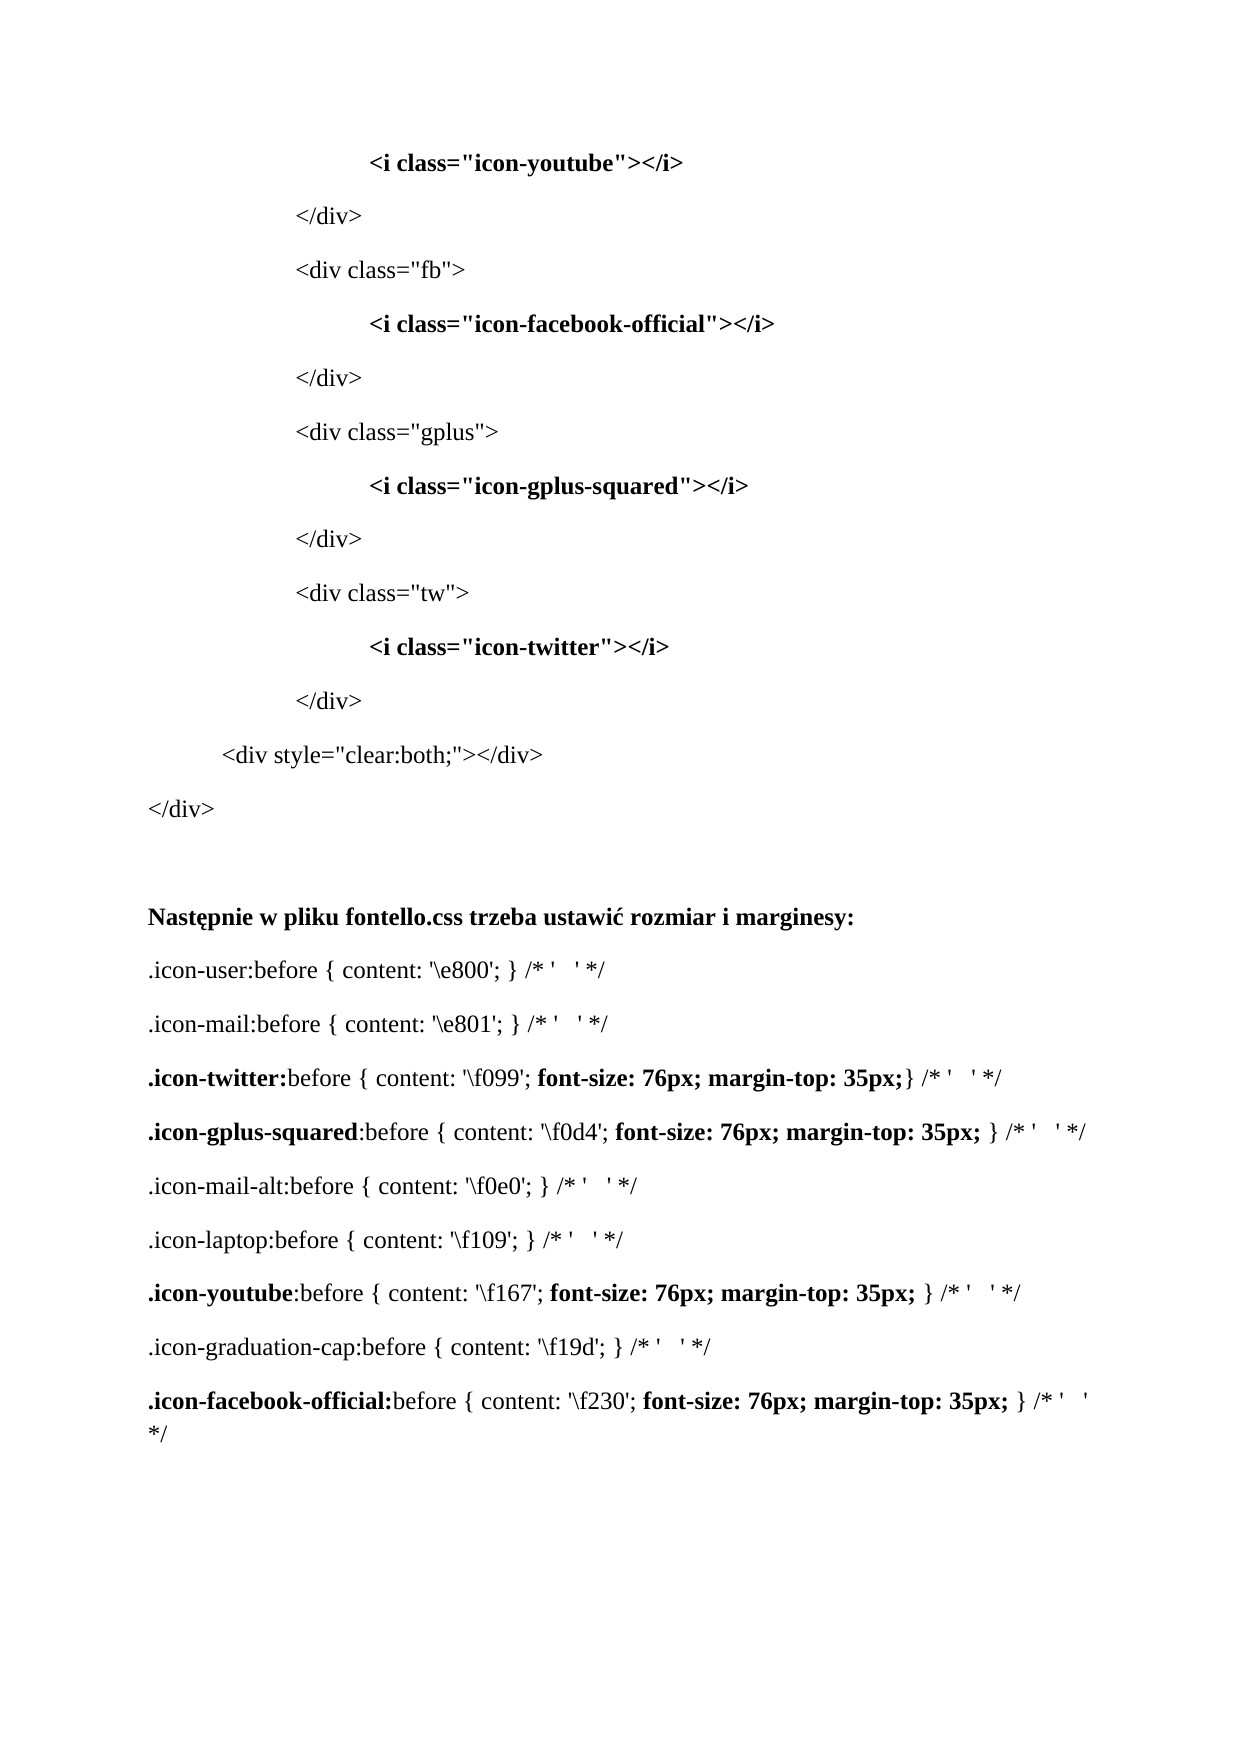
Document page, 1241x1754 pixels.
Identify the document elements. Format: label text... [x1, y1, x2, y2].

text <div style="clear:both;"></div> [148, 740, 1093, 769]
text <i class="icon-youtube"></i> [148, 148, 1093, 176]
text .icon-laptop:before { content: '\f109'; } /* '' */ [148, 1225, 1093, 1253]
text .icon-graduation-cap:before { content: '\f19d'; } /* '' */ [148, 1332, 1093, 1361]
text .icon-twitter:before { content: '\f099'; font-size: 76px; margin-top: 35px;} /* '' */ [148, 1063, 1093, 1092]
text </div> [148, 686, 1093, 715]
text </div> [148, 363, 1093, 392]
text </div> [148, 524, 1093, 553]
text .icon-user:before { content: '\e800'; } /* '' */ [148, 955, 1093, 984]
text <div class="gplus"> [148, 417, 1093, 446]
text <i class="icon-gplus-squared"></i> [148, 471, 1093, 499]
text .icon-facebook-official:before { content: '\f230'; font-size: 76px; margin-top: 35px; } /* '' */ [148, 1386, 1093, 1448]
text .icon-mail-alt:before { content: '\f0e0'; } /* '' */ [148, 1171, 1093, 1199]
text <i class="icon-twitter"></i> [148, 632, 1093, 661]
text <div class="fb"> [148, 255, 1093, 284]
text </div> [148, 794, 1093, 823]
text <div class="tw"> [148, 578, 1093, 607]
text .icon-mail:before { content: '\e801'; } /* '' */ [148, 1009, 1093, 1038]
text .icon-gplus-squared:before { content: '\f0d4'; font-size: 76px; margin-top: 35px; } /* '' */ [148, 1117, 1093, 1146]
text </div> [148, 201, 1093, 230]
text Następnie w pliku fontello.css trzeba ustawić rozmiar i marginesy: [148, 902, 1093, 930]
text <i class="icon-facebook-official"></i> [148, 309, 1093, 338]
text .icon-youtube:before { content: '\f167'; font-size: 76px; margin-top: 35px; } /* '' */ [148, 1278, 1093, 1307]
